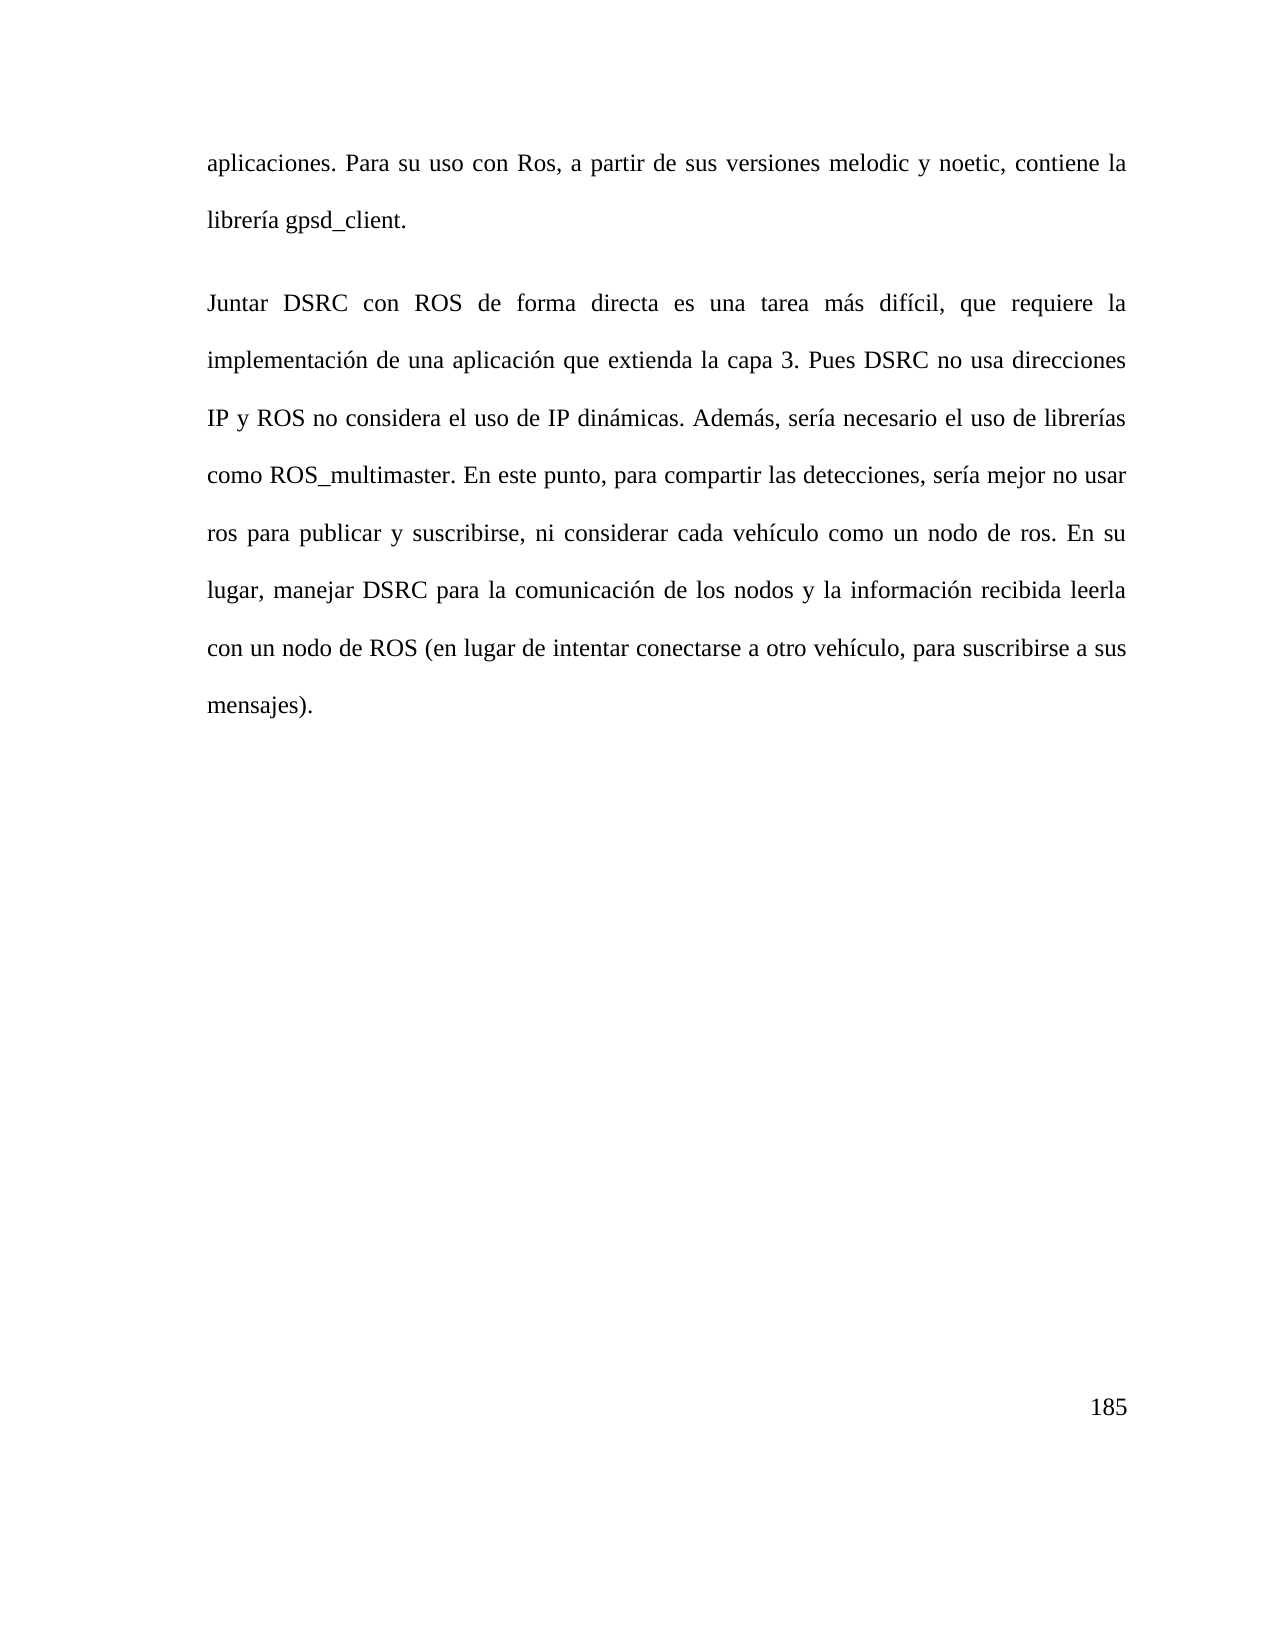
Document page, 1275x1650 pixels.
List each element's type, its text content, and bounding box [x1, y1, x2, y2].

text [207, 148, 1127, 234]
text Juntar DSRC con ROS de forma directa es una tarea más difícil, que requiere la implementación de una aplicación que extienda la capa 3. Pues DSRC no usa direcciones IP y ROS no considera el uso de IP dinámicas. Además, sería necesario el uso de librerías como ROS_multimaster. En este punto, para compartir las detecciones, sería mejor no usar ros para publicar y suscribirse, ni considerar cada vehículo como un nodo de ros. En su lugar, manejar DSRC para la comunicación de los nodos y la información recibida leerla con un nodo de ROS (en lugar de intentar conectarse a otro vehículo, para suscribirse a sus mensajes). [207, 288, 1127, 719]
